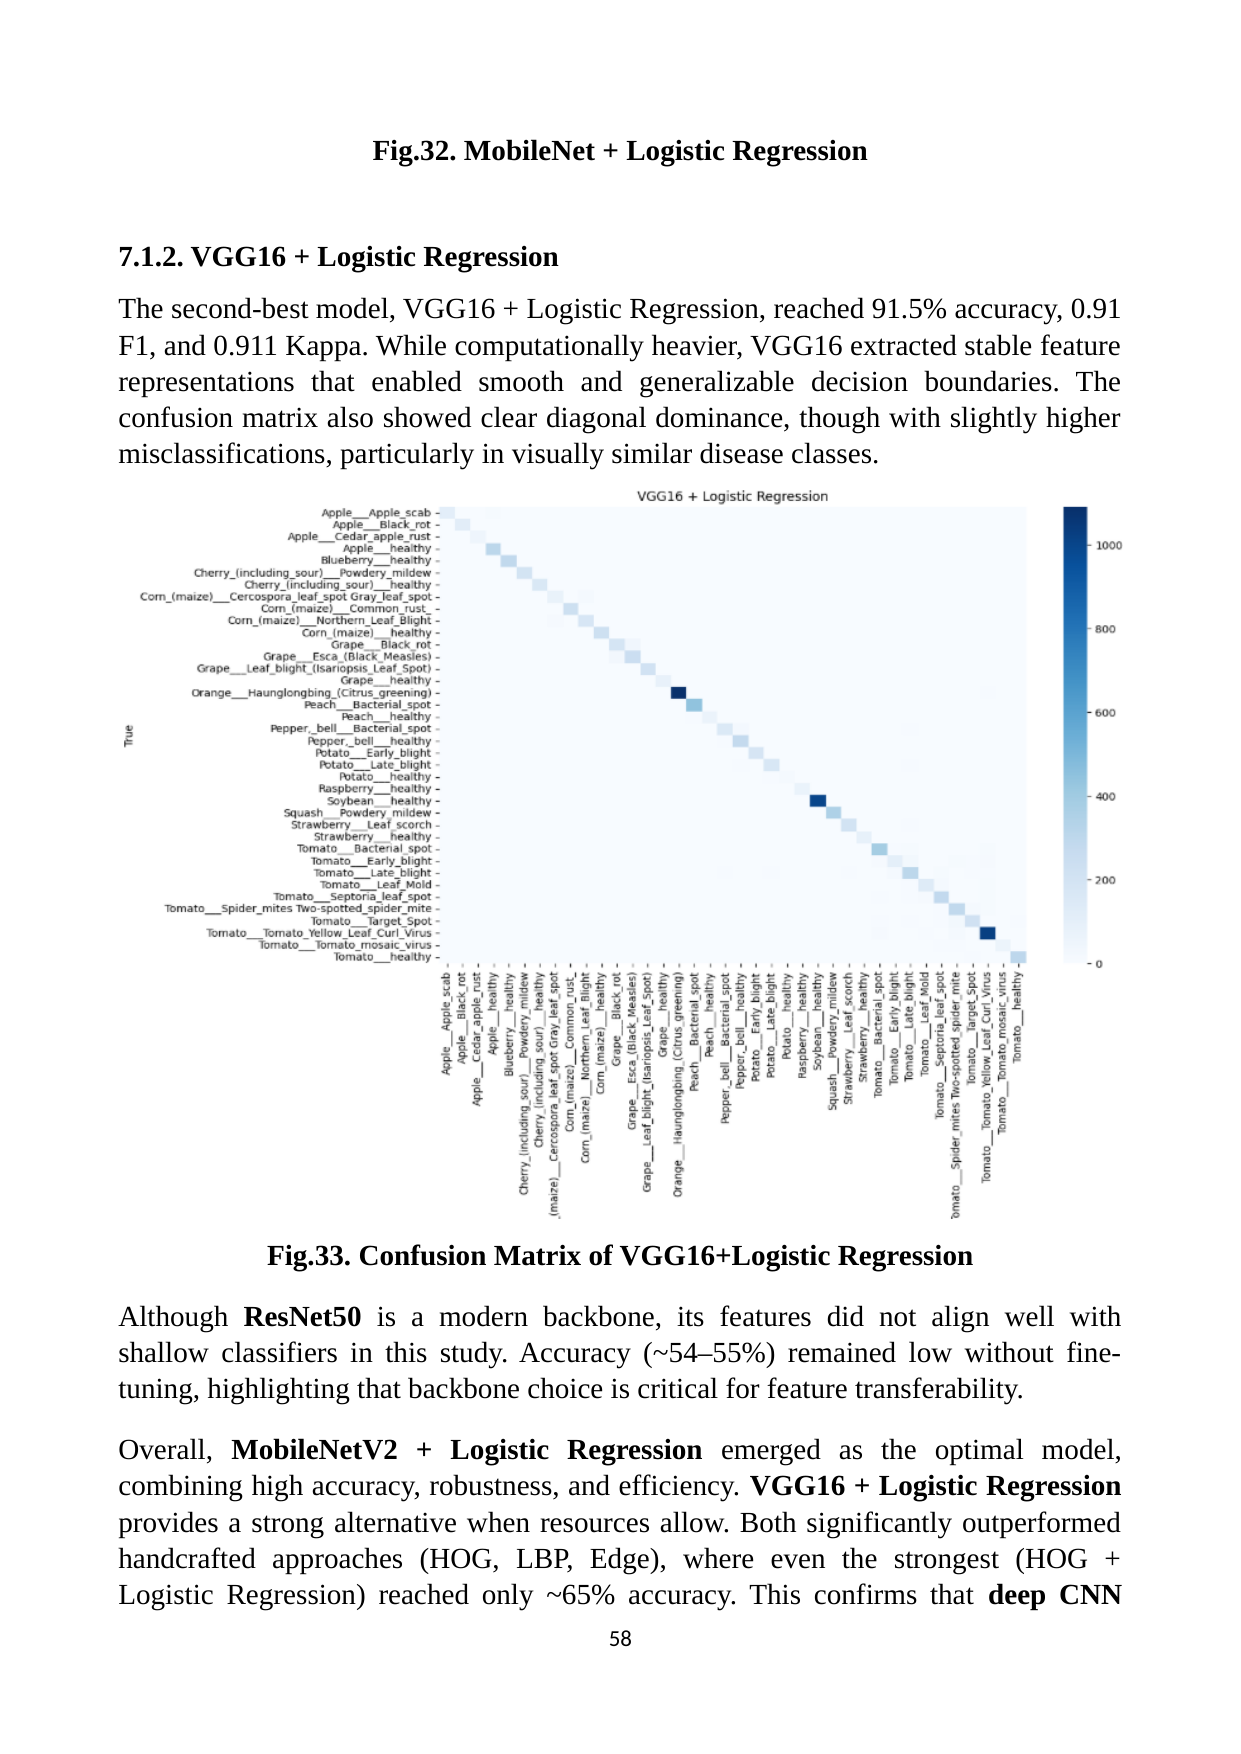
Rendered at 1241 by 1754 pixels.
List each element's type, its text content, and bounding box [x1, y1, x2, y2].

text 7.1.2. VGG16 + Logistic Regression [118, 239, 1122, 272]
text The second-best model, VGG16 + Logistic Regression, reached 91.5% accuracy, 0.91 F1, and 0.911 Kappa. While computationally heavier, VGG16 extracted stable feature representations that enabled smooth and generalizable decision boundaries. The confusion matrix also showed clear diagonal dominance, though with slightly higher misclassifications, particularly in visually similar disease classes. [118, 292, 1122, 470]
text Although ResNet50 is a modern backbone, its features did not align well with shallow classifiers in this study. Accuracy (~54–55%) remained low without fine-tuning, highlighting that backbone choice is critical for feature transferability. [118, 1299, 1122, 1405]
text Fig.32. MobileNet + Logistic Regression [118, 133, 1122, 167]
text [118, 1432, 1122, 1611]
text Fig.33. Confusion Matrix of VGG16+Logistic Regression [118, 1238, 1122, 1271]
picture [118, 488, 1123, 1219]
